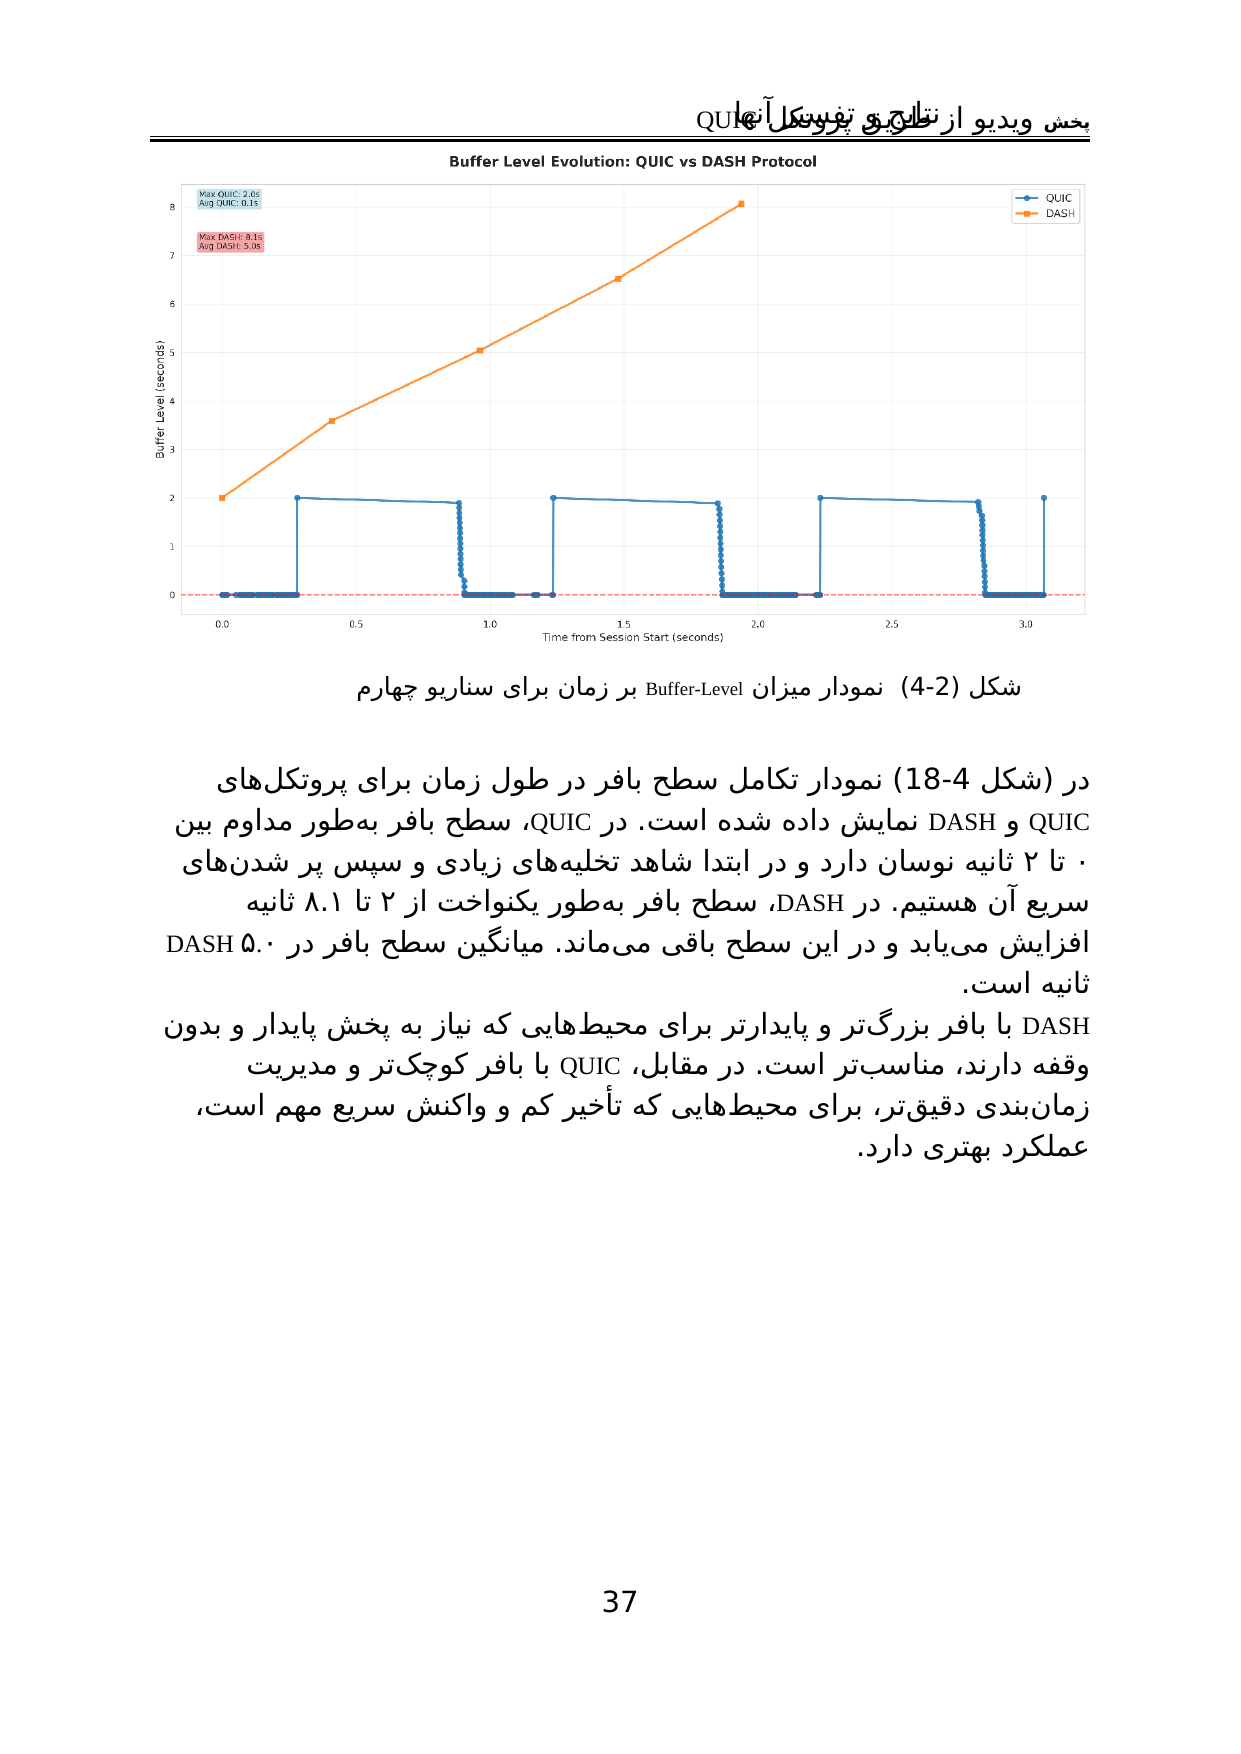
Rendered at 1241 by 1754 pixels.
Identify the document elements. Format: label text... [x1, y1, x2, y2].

text در (شکل 4-18) نمودار تکامل سطح بافر در طول زمان برای پروتکل‌های QUIC و DASH نمایش داده شده است. در QUIC، سطح بافر به‌طور مداوم بین ۰ تا ۲ ثانیه نوسان دارد و در ابتدا شاهد تخلیه‌های زیادی و سپس پر شدن‌های سریع آن هستیم. در DASH، سطح بافر به‌طور یکنواخت از ۲ تا ۸.۱ ثانیه افزایش می‌یابد و در این سطح باقی می‌ماند. میانگین سطح بافر در DASH ۵.۰ ثانیه است. [150, 763, 1090, 1000]
text نمودار میزان Buffer-Level بر زمان برای سناریو چهارم [150, 675, 1090, 700]
picture [150, 150, 1090, 649]
text DASH با بافر بزرگ‌تر و پایدارتر برای محیط‌هایی که نیاز به پخش پایدار و بدون وقفه دارند، مناسب‌تر است. در مقابل، QUIC با بافر کوچک‌تر و مدیریت زمان‌بندی دقیق‌تر، برای محیط‌هایی که تأخیر کم و واکنش سریع مهم است، عملکرد بهتری دارد. [150, 1007, 1090, 1163]
